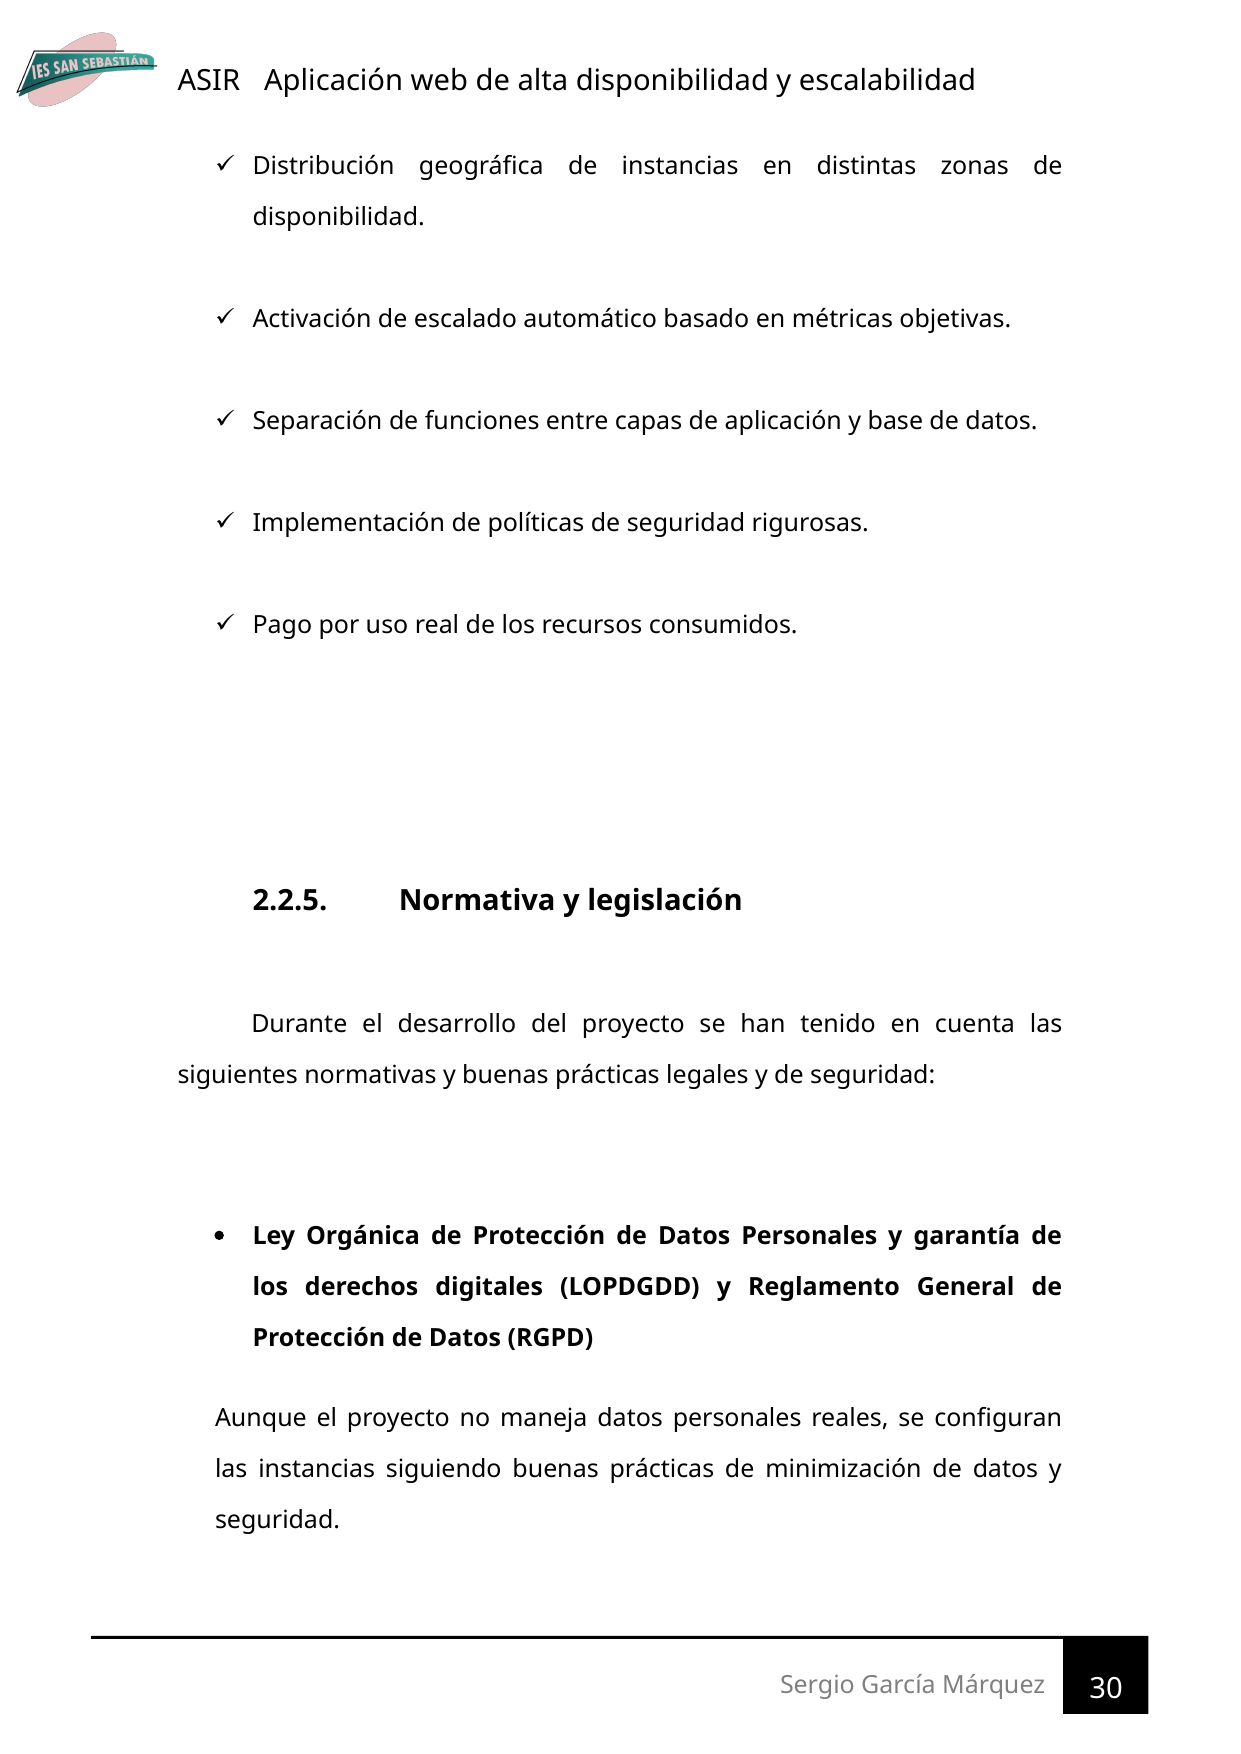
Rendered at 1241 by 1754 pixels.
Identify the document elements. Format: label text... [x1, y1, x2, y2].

subtitle Normativa y legislación [252, 879, 1063, 919]
list Separación de funciones entre capas de aplicación y base de datos. [215, 403, 1063, 437]
text Aunque el proyecto no maneja datos personales reales, se configuran las instancias siguiendo buenas prácticas de minimización de datos y seguridad. [215, 1400, 1063, 1536]
list Activación de escalado automático basado en métricas objetivas. [215, 301, 1063, 335]
list Distribución geográfica de instancias en distintas zonas de disponibilidad. [215, 148, 1063, 233]
text Durante el desarrollo del proyecto se han tenido en cuenta las siguientes normativas y buenas prácticas legales y de seguridad: [177, 1006, 1063, 1091]
picture [14, 32, 159, 107]
list Implementación de políticas de seguridad rigurosas. [215, 505, 1063, 539]
list Pago por uso real de los recursos consumidos. [215, 607, 1063, 641]
list Ley Orgánica de Protección de Datos Personales y garantía de los derechos digitales (LOPDGDD) y Reglamento General de Protección de Datos (RGPD) [215, 1217, 1063, 1353]
